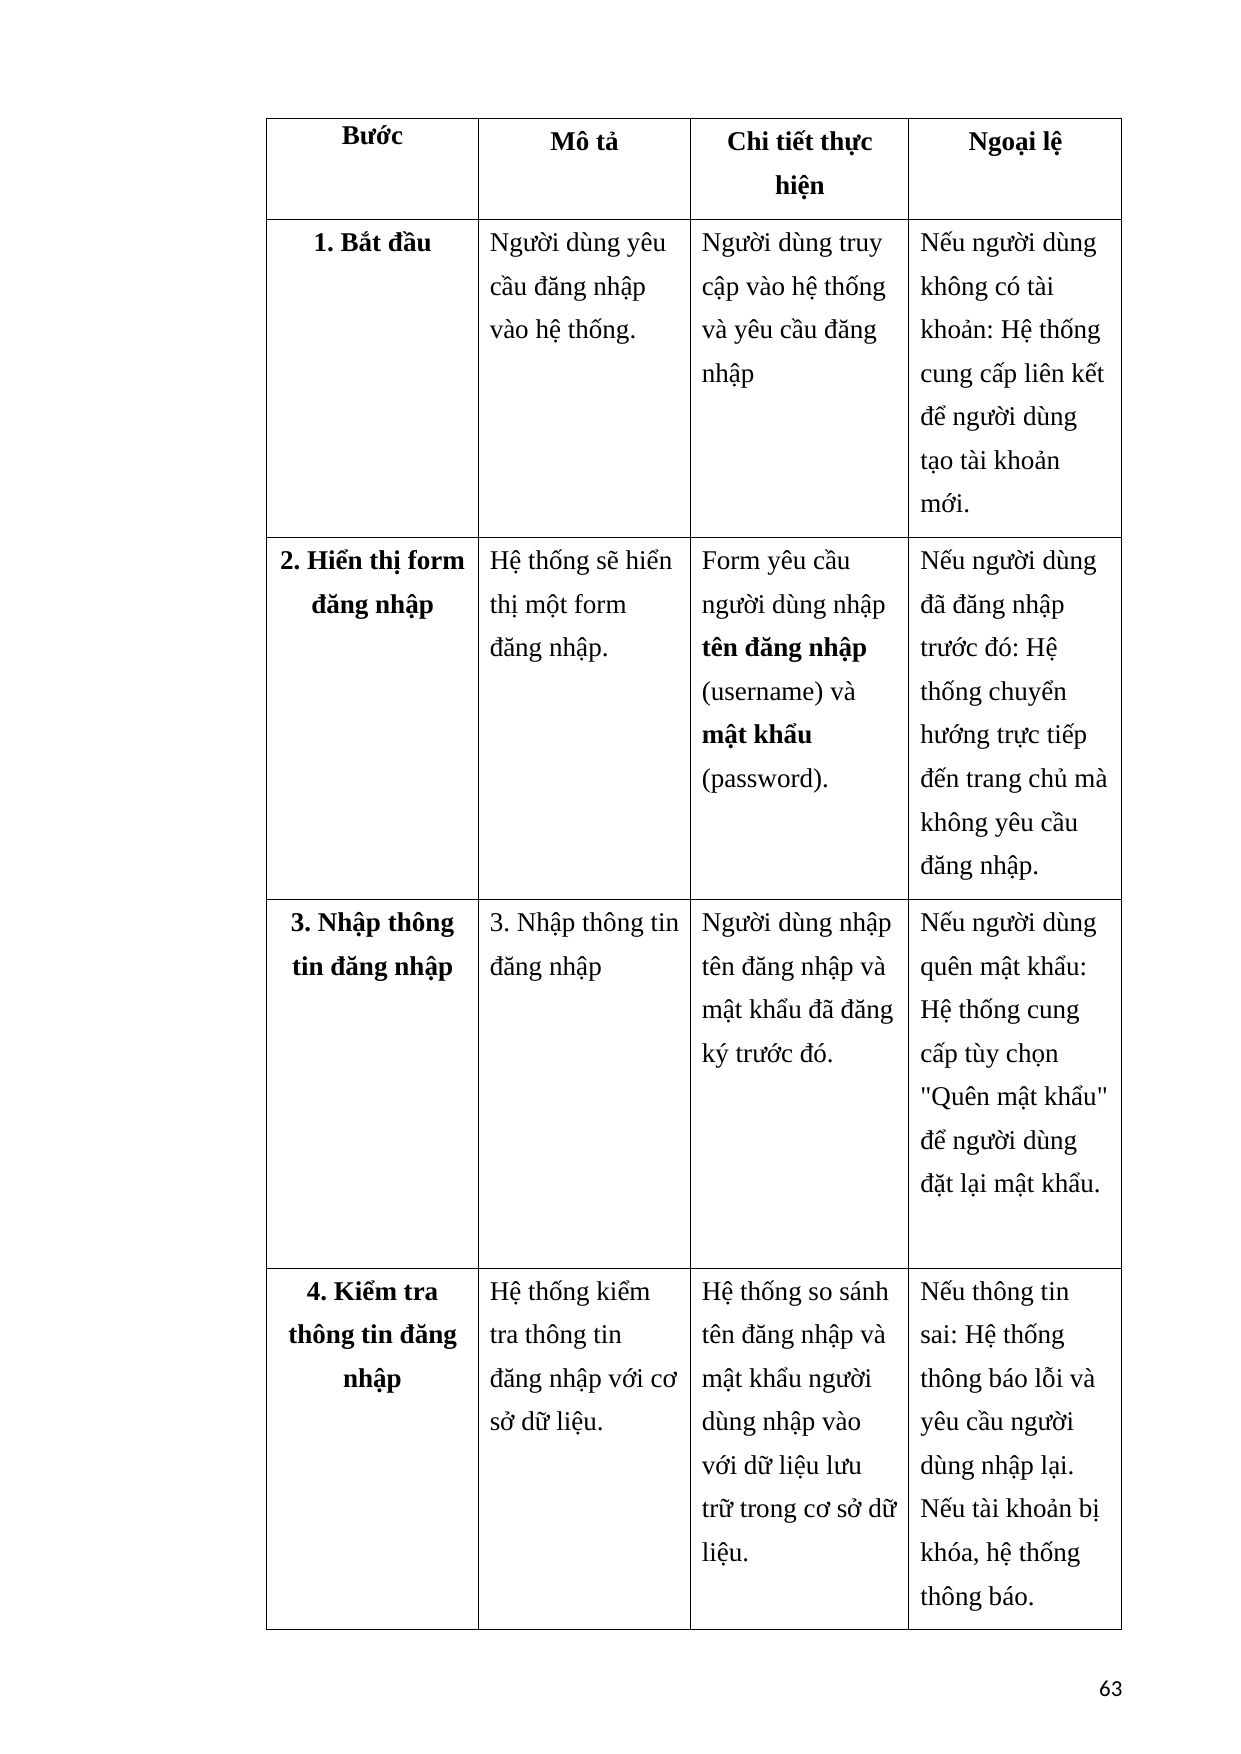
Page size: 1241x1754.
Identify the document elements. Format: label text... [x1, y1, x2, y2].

table_header Mô tả [479, 119, 690, 219]
table_header Chi tiết thực hiện [691, 119, 908, 219]
table_cell Nếu người dùng quên mật khẩu: Hệ thống cung cấp tùy chọn "Quên mật khẩu" để người dùng đặt lại mật khẩu. [909, 900, 1121, 1267]
table_cell Người dùng nhập tên đăng nhập và mật khẩu đã đăng ký trước đó. [691, 900, 908, 1267]
table_header Ngoại lệ [909, 119, 1121, 219]
table_cell Hệ thống kiểm tra thông tin đăng nhập với cơ sở dữ liệu. [479, 1269, 690, 1629]
table_cell 3. Nhập thông tin đăng nhập [267, 900, 478, 1267]
table_cell Form yêu cầu người dùng nhập tên đăng nhập (username) và mật khẩu (password). [691, 538, 908, 899]
table_cell 1. Bắt đầu [267, 220, 478, 537]
table_cell 3. Nhập thông tin đăng nhập [479, 900, 690, 1267]
table_cell Người dùng truy cập vào hệ thống và yêu cầu đăng nhập [691, 220, 908, 537]
table_cell Nếu người dùng đã đăng nhập trước đó: Hệ thống chuyển hướng trực tiếp đến trang chủ mà không yêu cầu đăng nhập. [909, 538, 1121, 899]
table_cell Người dùng yêu cầu đăng nhập vào hệ thống. [479, 220, 690, 537]
table_cell 4. Kiểm tra thông tin đăng nhập [267, 1269, 478, 1629]
table_header Bước [267, 119, 478, 219]
table_cell 2. Hiển thị form đăng nhập [267, 538, 478, 899]
table_cell Nếu thông tin sai: Hệ thống thông báo lỗi và yêu cầu người dùng nhập lại. Nếu tài khoản bị khóa, hệ thống thông báo. [909, 1269, 1121, 1629]
table_cell Hệ thống so sánh tên đăng nhập và mật khẩu người dùng nhập vào với dữ liệu lưu trữ trong cơ sở dữ liệu. [691, 1269, 908, 1629]
table_cell Hệ thống sẽ hiển thị một form đăng nhập. [479, 538, 690, 899]
table_cell Nếu người dùng không có tài khoản: Hệ thống cung cấp liên kết để người dùng tạo tài khoản mới. [909, 220, 1121, 537]
